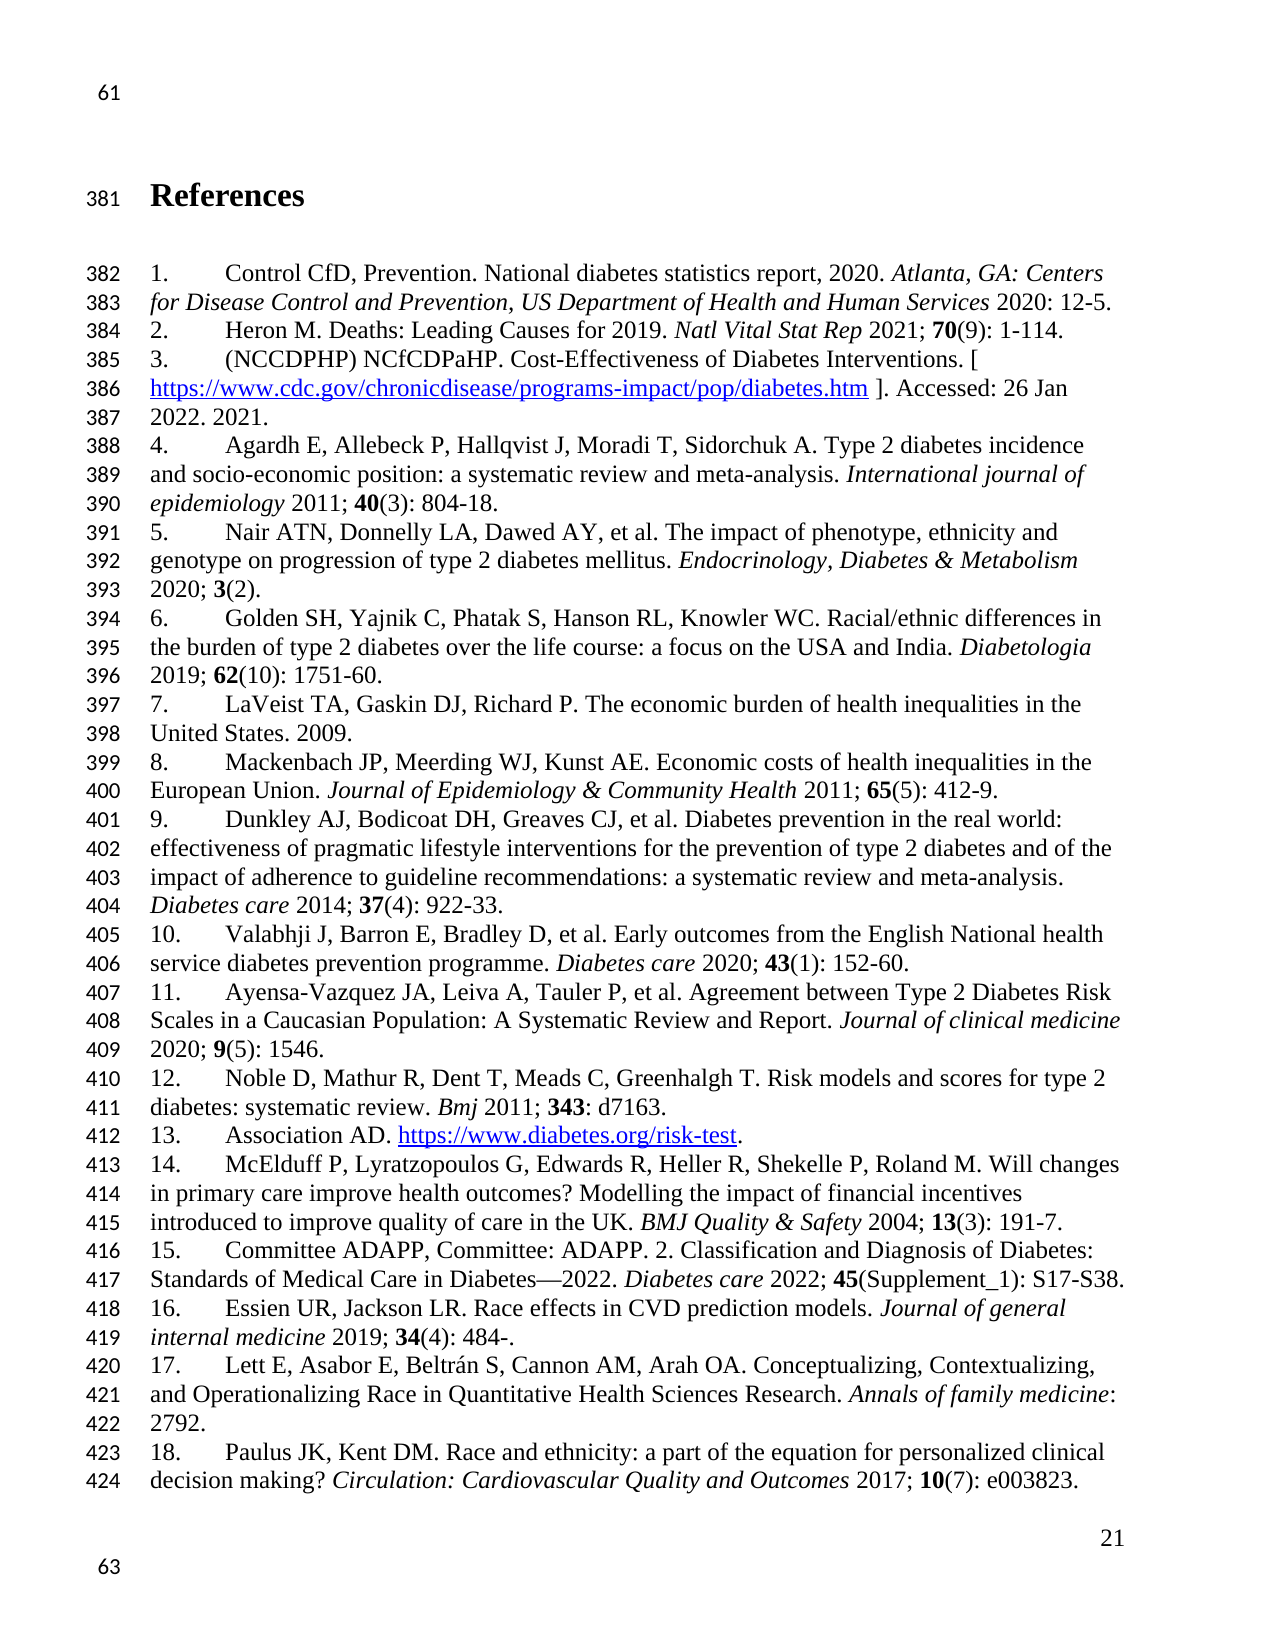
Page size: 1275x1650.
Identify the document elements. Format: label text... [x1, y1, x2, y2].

text 11. Ayensa-Vazquez JA, Leiva A, Tauler P, et al. Agreement between Type 2 Diabetes Risk Scales in a Caucasian Population: A Systematic Review and Report. Journal of clinical medicine 2020; 9(5): 1546. [150, 977, 1125, 1063]
text 13. Association AD. https://www.diabetes.org/risk-test. [150, 1120, 1125, 1149]
text 5. Nair ATN, Donnelly LA, Dawed AY, et al. The impact of phenotype, ethnicity and genotype on progression of type 2 diabetes mellitus. Endocrinology, Diabetes & Metabolism 2020; 3(2). [150, 517, 1125, 603]
text 8. Mackenbach JP, Meerding WJ, Kunst AE. Economic costs of health inequalities in the European Union. Journal of Epidemiology & Community Health 2011; 65(5): 412-9. [150, 747, 1125, 804]
text 14. McElduff P, Lyratzopoulos G, Edwards R, Heller R, Shekelle P, Roland M. Will changes in primary care improve health outcomes? Modelling the impact of financial incentives introduced to improve quality of care in the UK. BMJ Quality & Safety 2004; 13(3): 191-7. [150, 1149, 1125, 1235]
text 16. Essien UR, Jackson LR. Race effects in CVD prediction models. Journal of general internal medicine 2019; 34(4): 484-. [150, 1293, 1125, 1350]
text 2. Heron M. Deaths: Leading Causes for 2019. Natl Vital Stat Rep 2021; 70(9): 1-114. [150, 315, 1125, 344]
text 10. Valabhji J, Barron E, Bradley D, et al. Early outcomes from the English National health service diabetes prevention programme. Diabetes care 2020; 43(1): 152-60. [150, 919, 1125, 977]
text 15. Committee ADAPP, Committee: ADAPP. 2. Classification and Diagnosis of Diabetes: Standards of Medical Care in Diabetes—2022. Diabetes care 2022; 45(Supplement_1): S17-S38. [150, 1235, 1125, 1293]
text 12. Noble D, Mathur R, Dent T, Meads C, Greenhalgh T. Risk models and scores for type 2 diabetes: systematic review. Bmj 2011; 343: d7163. [150, 1063, 1125, 1120]
text 7. LaVeist TA, Gaskin DJ, Richard P. The economic burden of health inequalities in the United States. 2009. [150, 689, 1125, 747]
subtitle References [150, 175, 1125, 213]
text 9. Dunkley AJ, Bodicoat DH, Greaves CJ, et al. Diabetes prevention in the real world: effectiveness of pragmatic lifestyle interventions for the prevention of type 2 diabetes and of the impact of adherence to guideline recommendations: a systematic review and meta-analysis. Diabetes care 2014; 37(4): 922-33. [150, 804, 1125, 919]
text 17. Lett E, Asabor E, Beltrán S, Cannon AM, Arah OA. Conceptualizing, Contextualizing, and Operationalizing Race in Quantitative Health Sciences Research. Annals of family medicine: 2792. [150, 1350, 1125, 1437]
text 1. Control CfD, Prevention. National diabetes statistics report, 2020. Atlanta, GA: Centers for Disease Control and Prevention, US Department of Health and Human Services 2020: 12-5. [150, 258, 1125, 315]
text 3. (NCCDPHP) NCfCDPaHP. Cost-Effectiveness of Diabetes Interventions. [ https://www.cdc.gov/chronicdisease/programs-impact/pop/diabetes.htm ]. Accessed: 26 Jan 2022. 2021. [150, 344, 1125, 430]
text 4. Agardh E, Allebeck P, Hallqvist J, Moradi T, Sidorchuk A. Type 2 diabetes incidence and socio-economic position: a systematic review and meta-analysis. International journal of epidemiology 2011; 40(3): 804-18. [150, 430, 1125, 517]
text 18. Paulus JK, Kent DM. Race and ethnicity: a part of the equation for personalized clinical decision making? Circulation: Cardiovascular Quality and Outcomes 2017; 10(7): e003823. [150, 1437, 1125, 1494]
text 6. Golden SH, Yajnik C, Phatak S, Hanson RL, Knowler WC. Racial/ethnic differences in the burden of type 2 diabetes over the life course: a focus on the USA and India. Diabetologia 2019; 62(10): 1751-60. [150, 603, 1125, 689]
